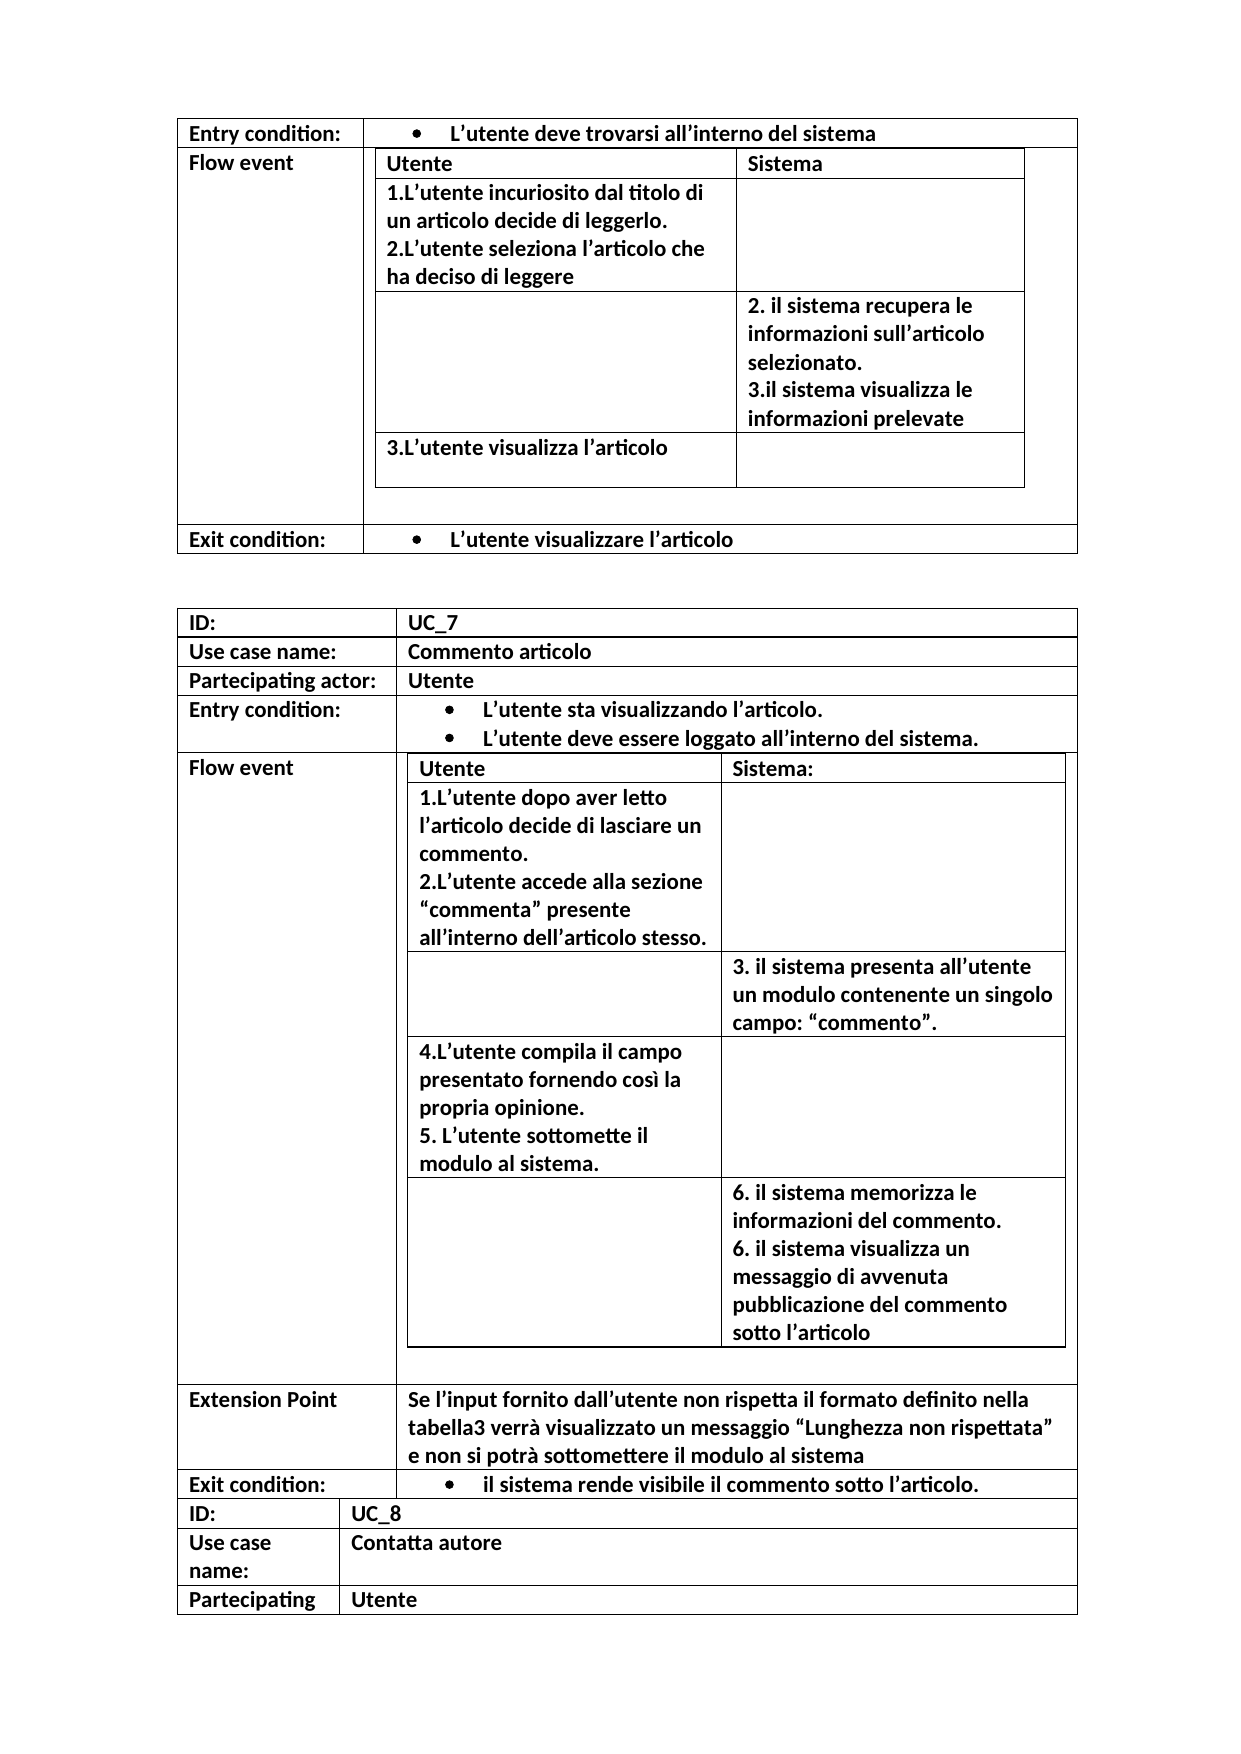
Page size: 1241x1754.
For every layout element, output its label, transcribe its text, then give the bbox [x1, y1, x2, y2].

table_cell Exit condition: [178, 1470, 396, 1498]
table_cell Use case name: [178, 638, 396, 666]
table_cell [397, 753, 1077, 1384]
table_cell Utente [397, 667, 1077, 694]
table_cell L’utente sta visualizzando l’articolo. L’utente deve essere loggato all’interno del sistema. [397, 696, 1077, 752]
table_cell ID: [178, 1499, 339, 1527]
table_cell Se l’input fornito dall’utente non rispetta il formato definito nella tabella3 verrà visualizzato un messaggio “Lunghezza non rispettata” e non si potrà sottomettere il modulo al sistema [397, 1385, 1077, 1469]
table_header ID: [178, 609, 396, 636]
table_cell Contatta autore [340, 1529, 1077, 1584]
table_cell [364, 148, 1077, 524]
table_cell Flow event [178, 753, 396, 1384]
table_cell Partecipating actor: [178, 667, 396, 694]
table_cell Extension Point [178, 1385, 396, 1469]
table_cell Entry condition: [178, 119, 363, 147]
table_cell L’utente visualizzare l’articolo [364, 525, 1077, 553]
table_cell L’utente deve trovarsi all’interno del sistema [364, 119, 1077, 147]
table_cell Utente [340, 1586, 1077, 1613]
table_cell Entry condition: [178, 696, 396, 752]
table_cell Commento articolo [397, 638, 1077, 666]
table_cell il sistema rende visibile il commento sotto l’articolo. [397, 1470, 1077, 1498]
table_cell Use case name: [178, 1529, 339, 1584]
table_cell UC_8 [340, 1499, 1077, 1527]
table_cell Exit condition: [178, 525, 363, 553]
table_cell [178, 1586, 339, 1613]
table_cell Flow event [178, 148, 363, 524]
table_header UC_7 [397, 609, 1077, 636]
